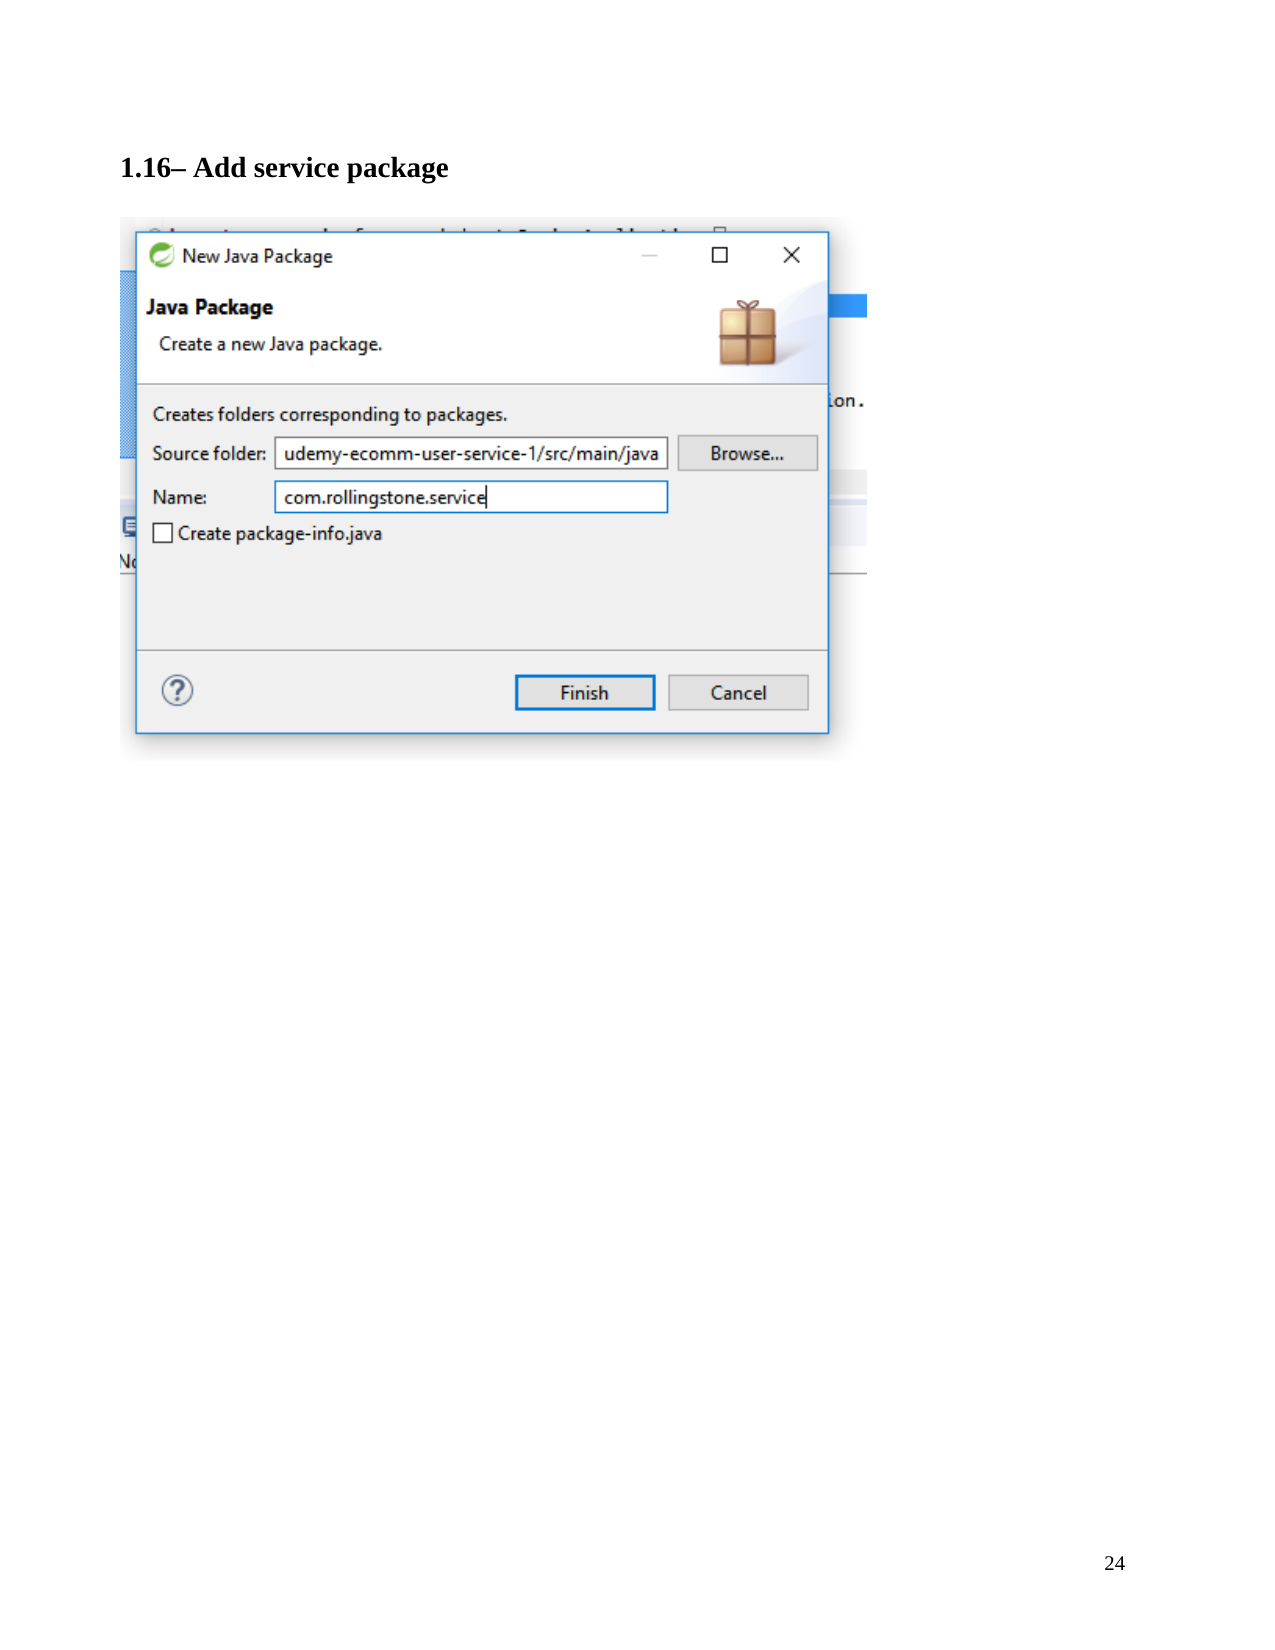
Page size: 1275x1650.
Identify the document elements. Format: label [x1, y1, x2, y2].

picture [120, 217, 867, 761]
